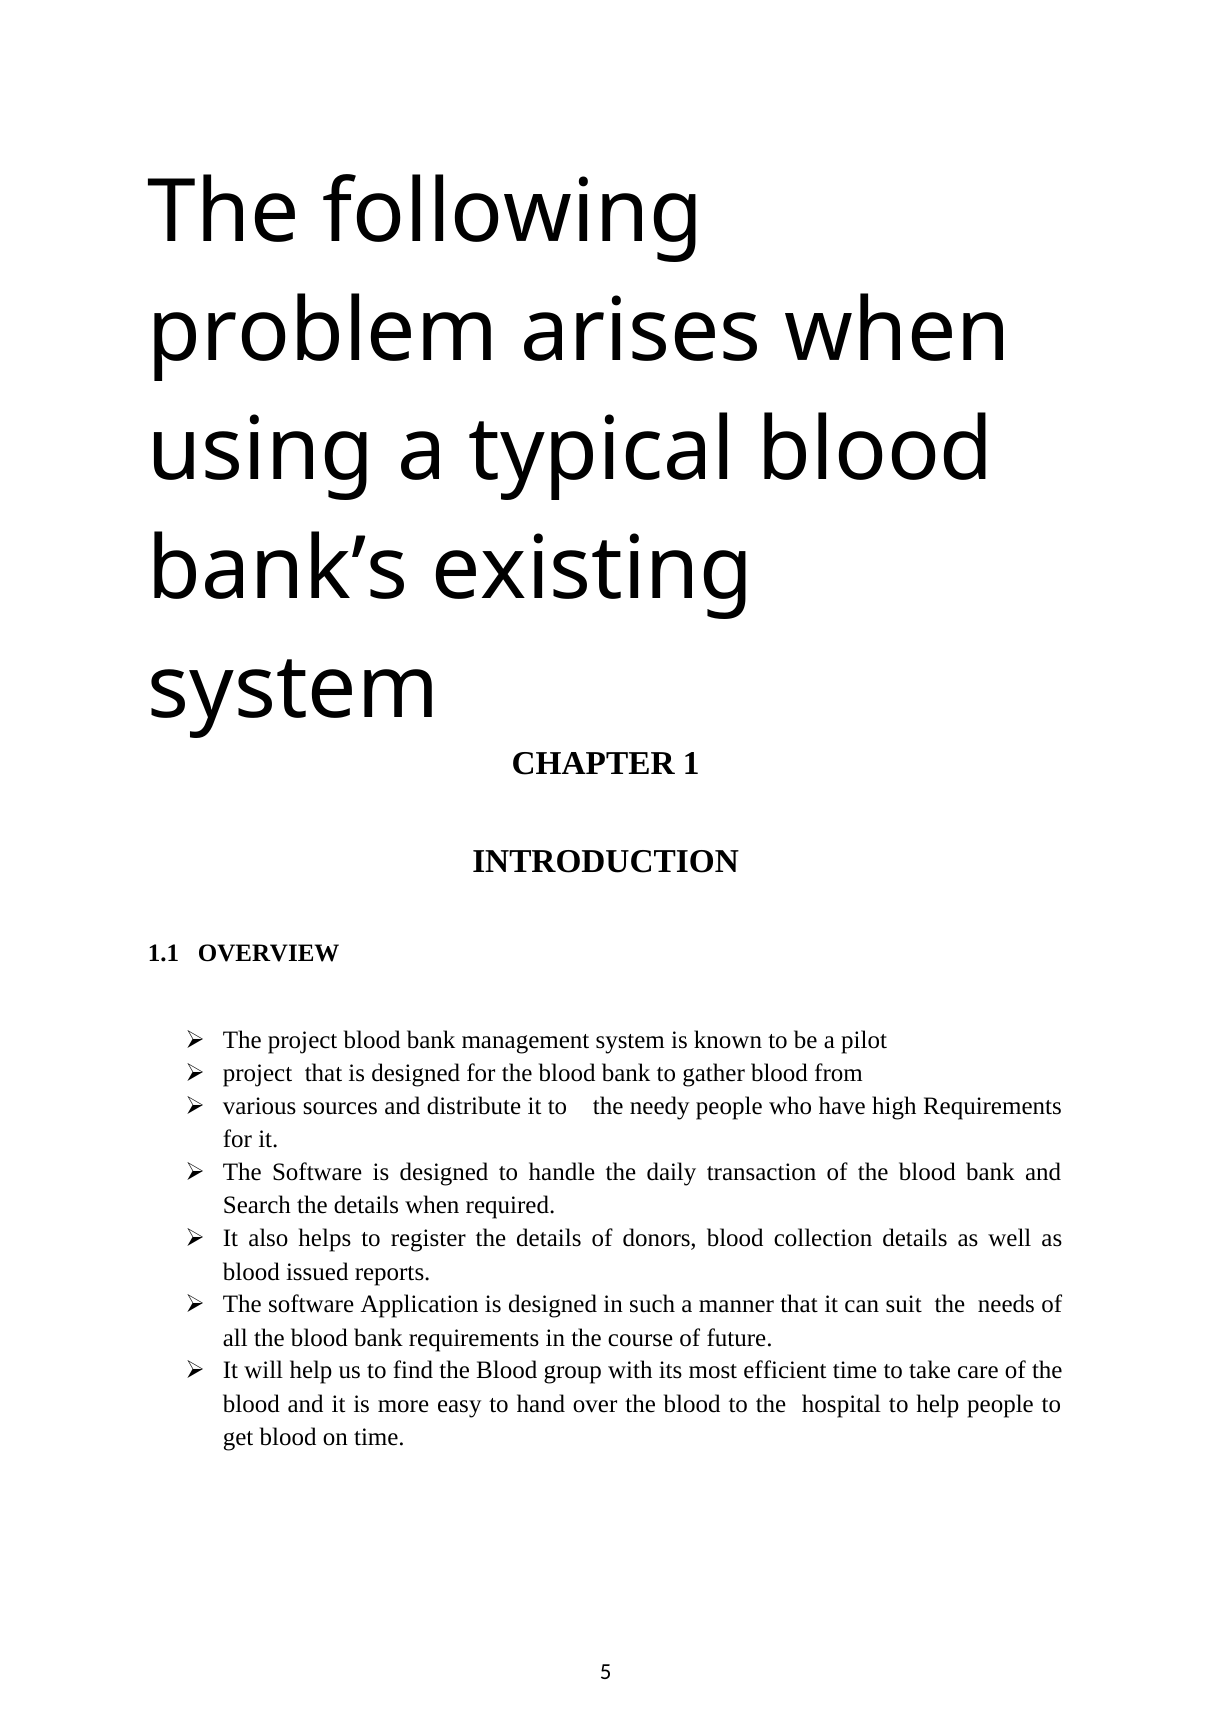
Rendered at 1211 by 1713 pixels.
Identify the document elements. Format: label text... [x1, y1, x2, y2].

list The project blood bank management system is known to be a pilot [185, 1025, 1063, 1054]
text CHAPTER 1 [148, 743, 1063, 782]
text 1.1 OVERVIEW [148, 938, 1063, 967]
list It will help us to find the Blood group with its most efficient time to take care of the blood and it is more easy to hand over the blood to the hospital to help people to get blood on time. [185, 1356, 1063, 1450]
list The Software is designed to handle the daily transaction of the blood bank and Search the details when required. [185, 1157, 1063, 1219]
list various sources and distribute it to the needy people who have high Requirements for it. [185, 1091, 1063, 1153]
list project that is designed for the blood bank to gather blood from [185, 1058, 1063, 1087]
list The software Application is designed in such a manner that it can suit the needs of all the blood bank requirements in the course of future. [185, 1289, 1063, 1351]
list It also helps to register the details of donors, blood collection details as well as blood issued reports. [185, 1223, 1063, 1285]
text The following problem arises when using a typical blood bank’s existing system [148, 148, 1063, 743]
text INTRODUCTION [148, 841, 1063, 879]
